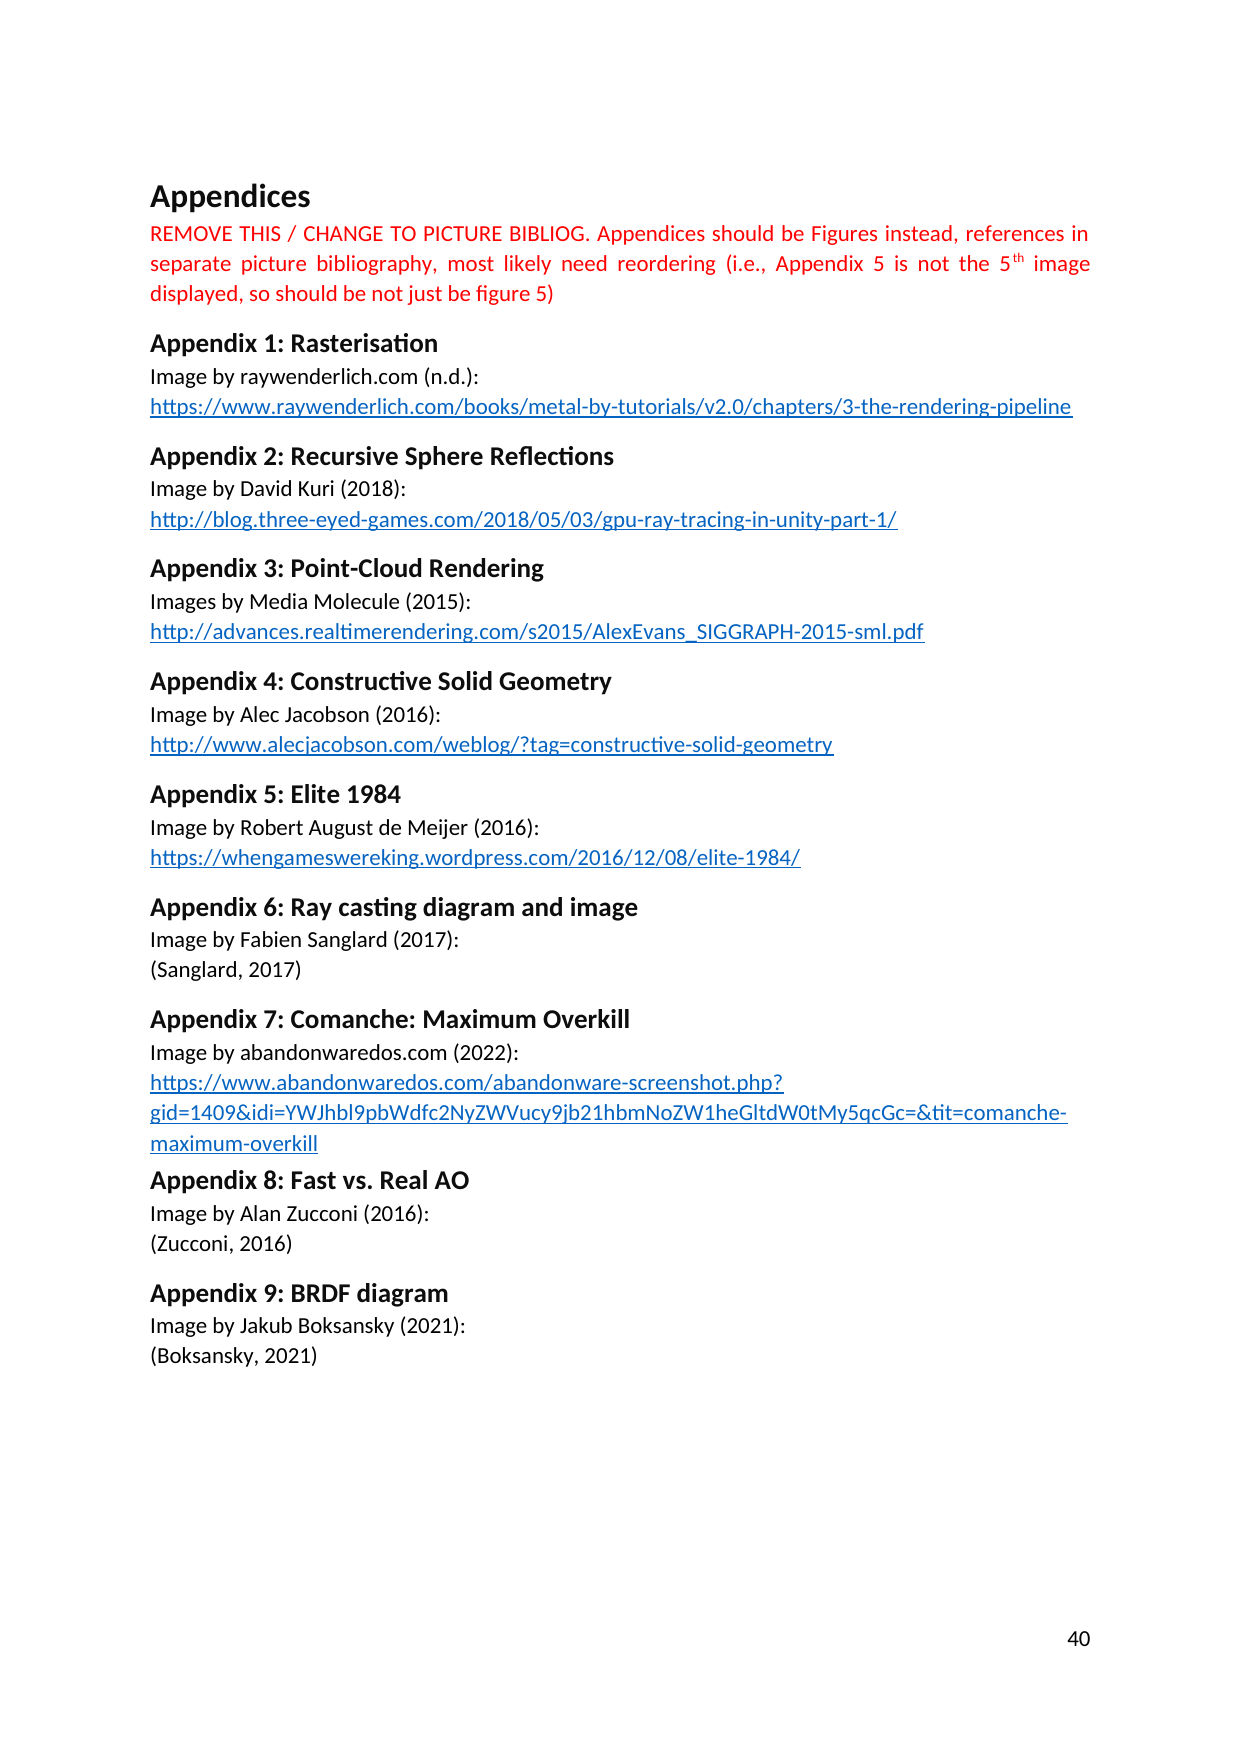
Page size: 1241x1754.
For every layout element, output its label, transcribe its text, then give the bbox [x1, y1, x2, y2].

text REMOVE THIS / CHANGE TO PICTURE BIBLIOG. Appendices should be Figures instead, references in separate picture bibliography, most likely need reordering (i.e., Appendix 5 is not the 5th image displayed, so should be not just be figure 5) [150, 219, 1090, 307]
text https://www.abandonwaredos.com/abandonware-screenshot.php?gid=1409&idi=YWJhbl9pbWdfc2NyZWVucy9jb21hbmNoZW1heGltdW0tMy5qcGc=&tit=comanche-maximum-overkill [150, 1068, 1090, 1157]
subtitle Appendices [150, 175, 1090, 216]
subtitle Appendix 3: Point-Cloud Rendering [150, 552, 1090, 585]
subtitle Appendix 1: Rasterisation [150, 326, 1090, 359]
text http://advances.realtimerendering.com/s2015/AlexEvans_SIGGRAPH-2015-sml.pdf [150, 617, 1090, 646]
subtitle Appendix 5: Elite 1984 [150, 777, 1090, 810]
text Image by abandonwaredos.com (2022): [150, 1038, 1090, 1066]
subtitle Appendix 8: Fast vs. Real AO [150, 1163, 1090, 1196]
text Image by Robert August de Meijer (2016): [150, 813, 1090, 841]
text Image by David Kuri (2018): [150, 474, 1090, 503]
text https://whengameswereking.wordpress.com/2016/12/08/elite-1984/ [150, 843, 1090, 871]
subtitle Appendix 7: Comanche: Maximum Overkill [150, 1002, 1090, 1036]
subtitle Appendix 6: Ray casting diagram and image [150, 890, 1090, 923]
text Image by Alan Zucconi (2016): [150, 1199, 1090, 1227]
subtitle Appendix 2: Recursive Sphere Reflections [150, 439, 1090, 472]
text Image by raywenderlich.com (n.d.): [150, 362, 1090, 390]
text https://www.raywenderlich.com/books/metal-by-tutorials/v2.0/chapters/3-the-rendering-pipeline [150, 392, 1090, 420]
subtitle Appendix 9: BRDF diagram [150, 1276, 1090, 1309]
text http://www.alecjacobson.com/weblog/?tag=constructive-solid-geometry [150, 730, 1090, 758]
text Image by Fabien Sanglard (2017): [150, 925, 1090, 953]
text Images by Media Molecule (2015): [150, 587, 1090, 615]
text http://blog.three-eyed-games.com/2018/05/03/gpu-ray-tracing-in-unity-part-1/ [150, 505, 1090, 533]
text Image by Jakub Boksansky (2021): [150, 1311, 1090, 1339]
text Image by Alec Jacobson (2016): [150, 700, 1090, 728]
subtitle Appendix 4: Constructive Solid Geometry [150, 664, 1090, 697]
